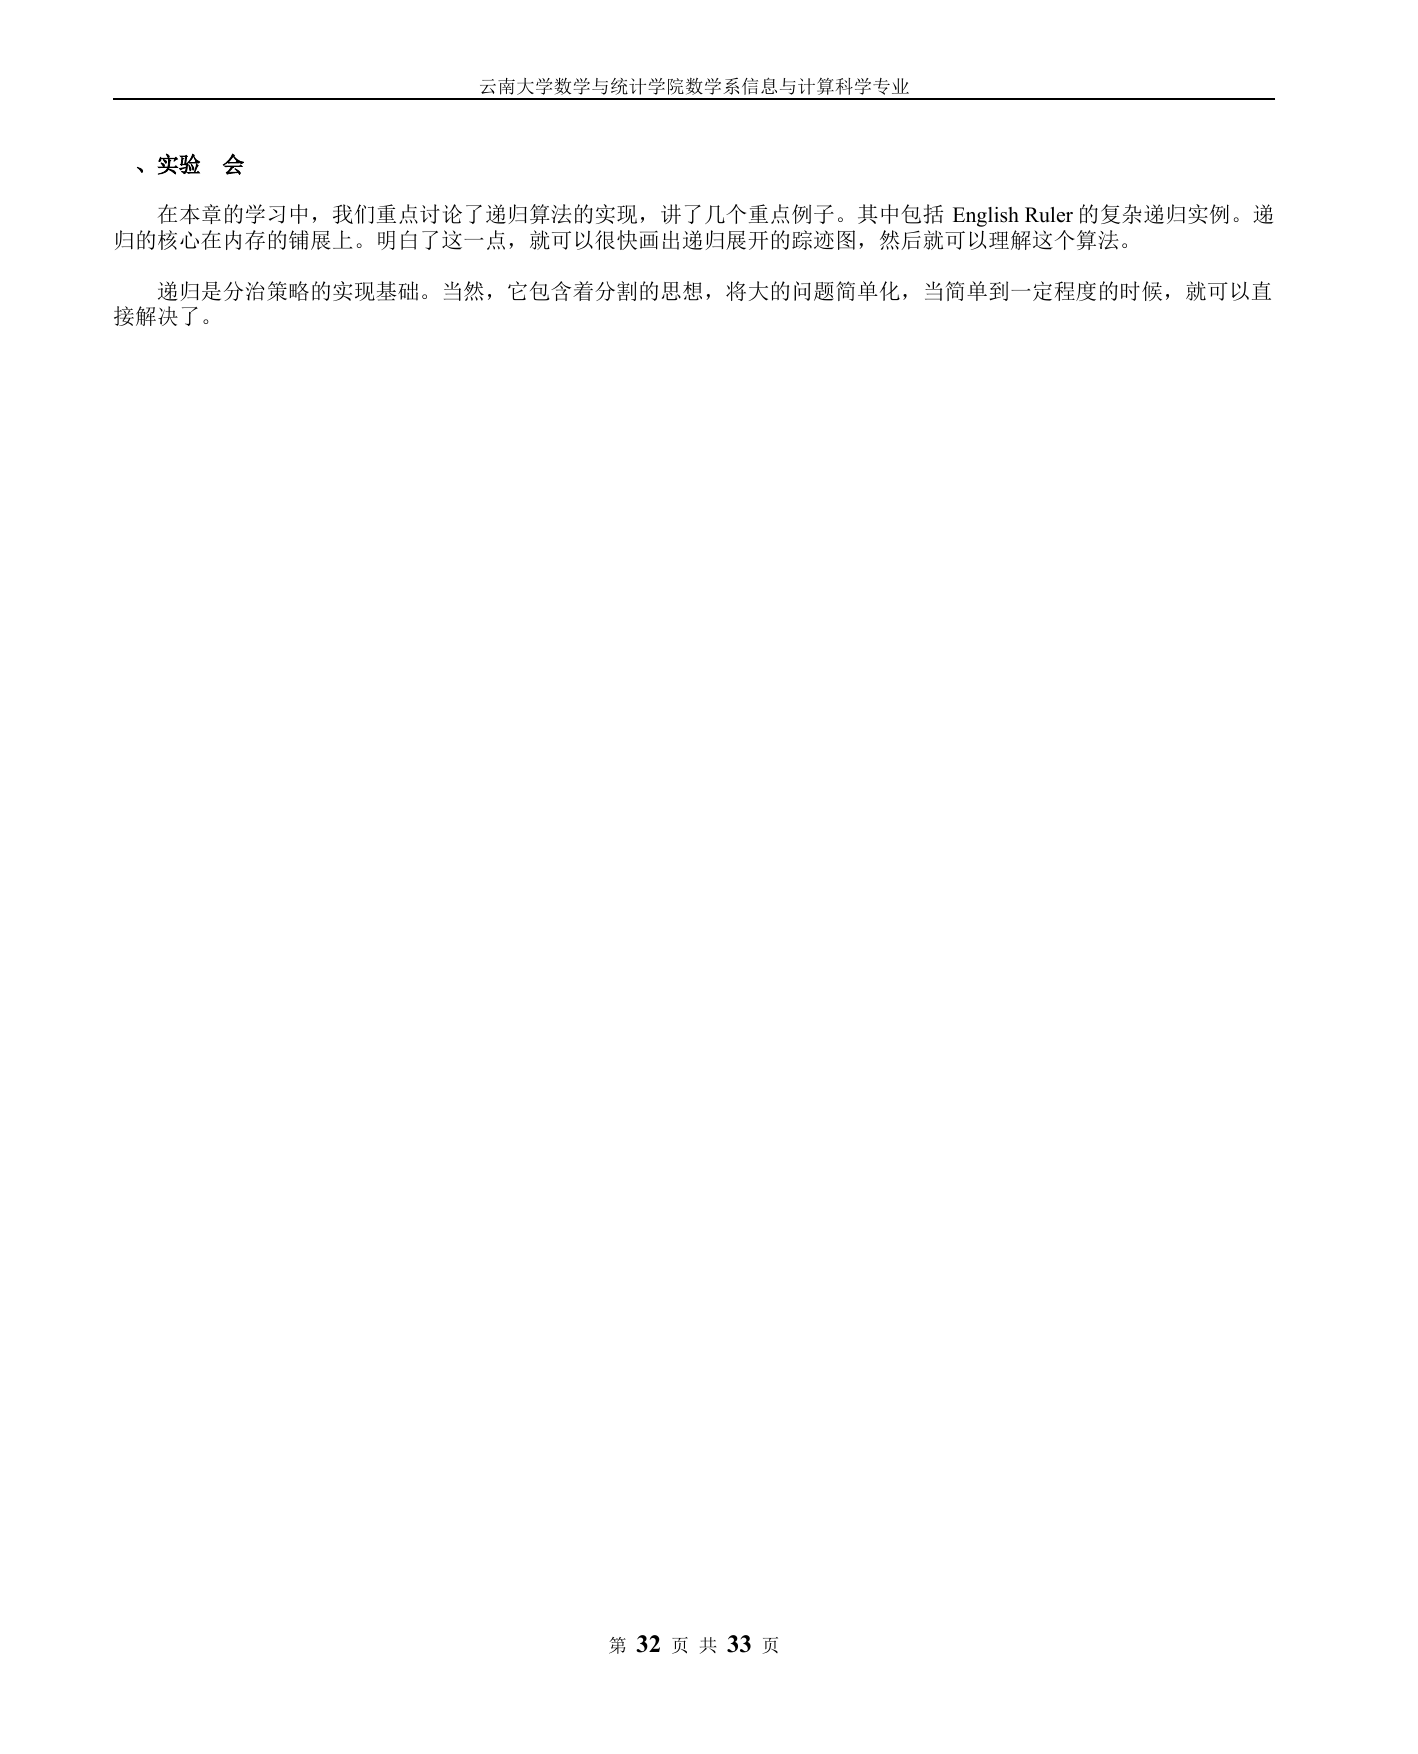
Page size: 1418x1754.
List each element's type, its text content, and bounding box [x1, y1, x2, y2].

text 在本章的学习中，我们重点讨论了递归算法的实现，讲了几个重点例子。其中包括English Ruler的复杂递归实例。递归的核心在内存的铺展上。明白了这一点，就可以很快画出递归展开的踪迹图，然后就可以理解这个算法。 [113, 200, 1275, 252]
text 递归是分治策略的实现基础。当然，它包含着分割的思想，将大的问题简单化，当简单到一定程度的时候，就可以直接解决了。 [113, 277, 1275, 327]
subtitle 六、实验体会 [113, 150, 1275, 175]
